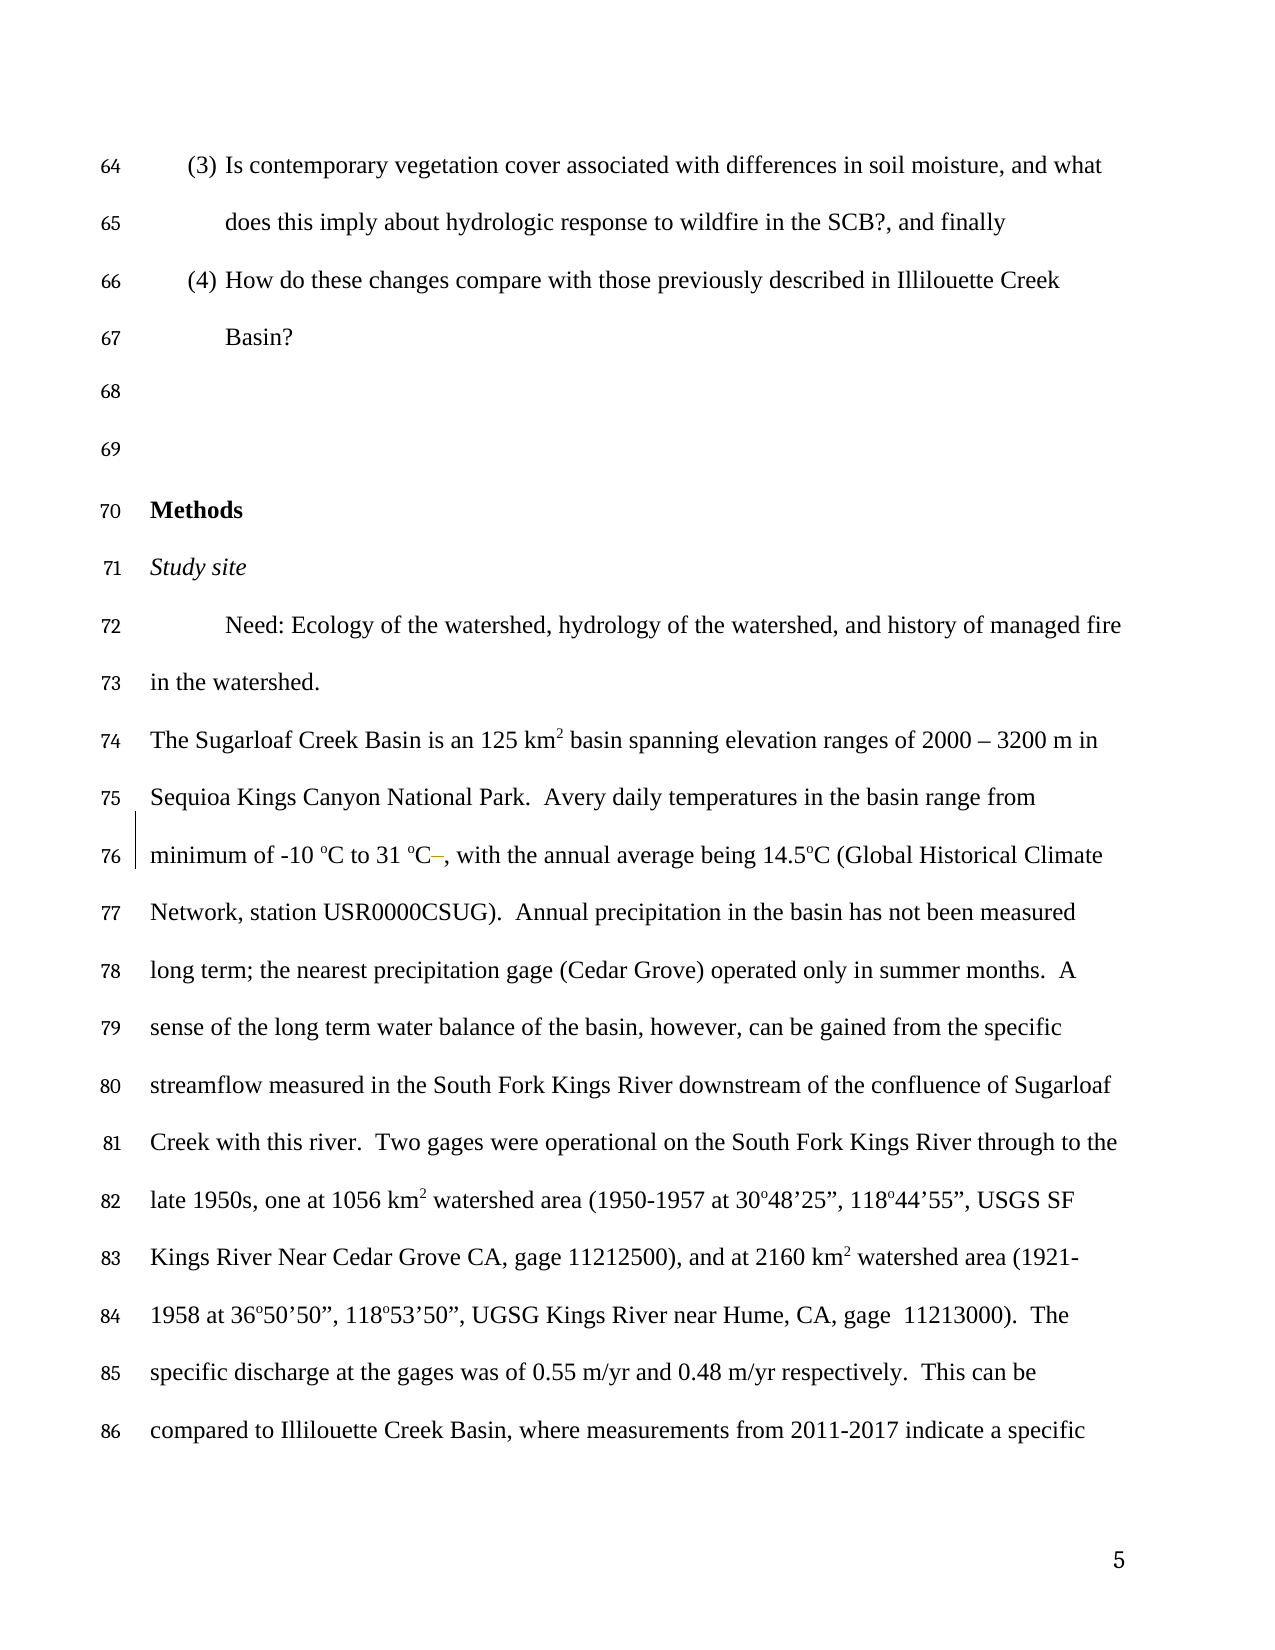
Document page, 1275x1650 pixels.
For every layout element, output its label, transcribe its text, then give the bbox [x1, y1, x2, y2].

text Study site [150, 552, 1125, 581]
list Is contemporary vegetation cover associated with differences in soil moisture, and what does this imply about hydrologic response to wildfire in the SCB?, and finally [187, 150, 1125, 236]
list How do these changes compare with those previously described in Illilouette Creek Basin? [187, 265, 1125, 351]
text Need: Ecology of the watershed, hydrology of the watershed, and history of managed fire in the watershed. [150, 610, 1125, 696]
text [150, 725, 1125, 1444]
text Methods [150, 495, 1125, 524]
